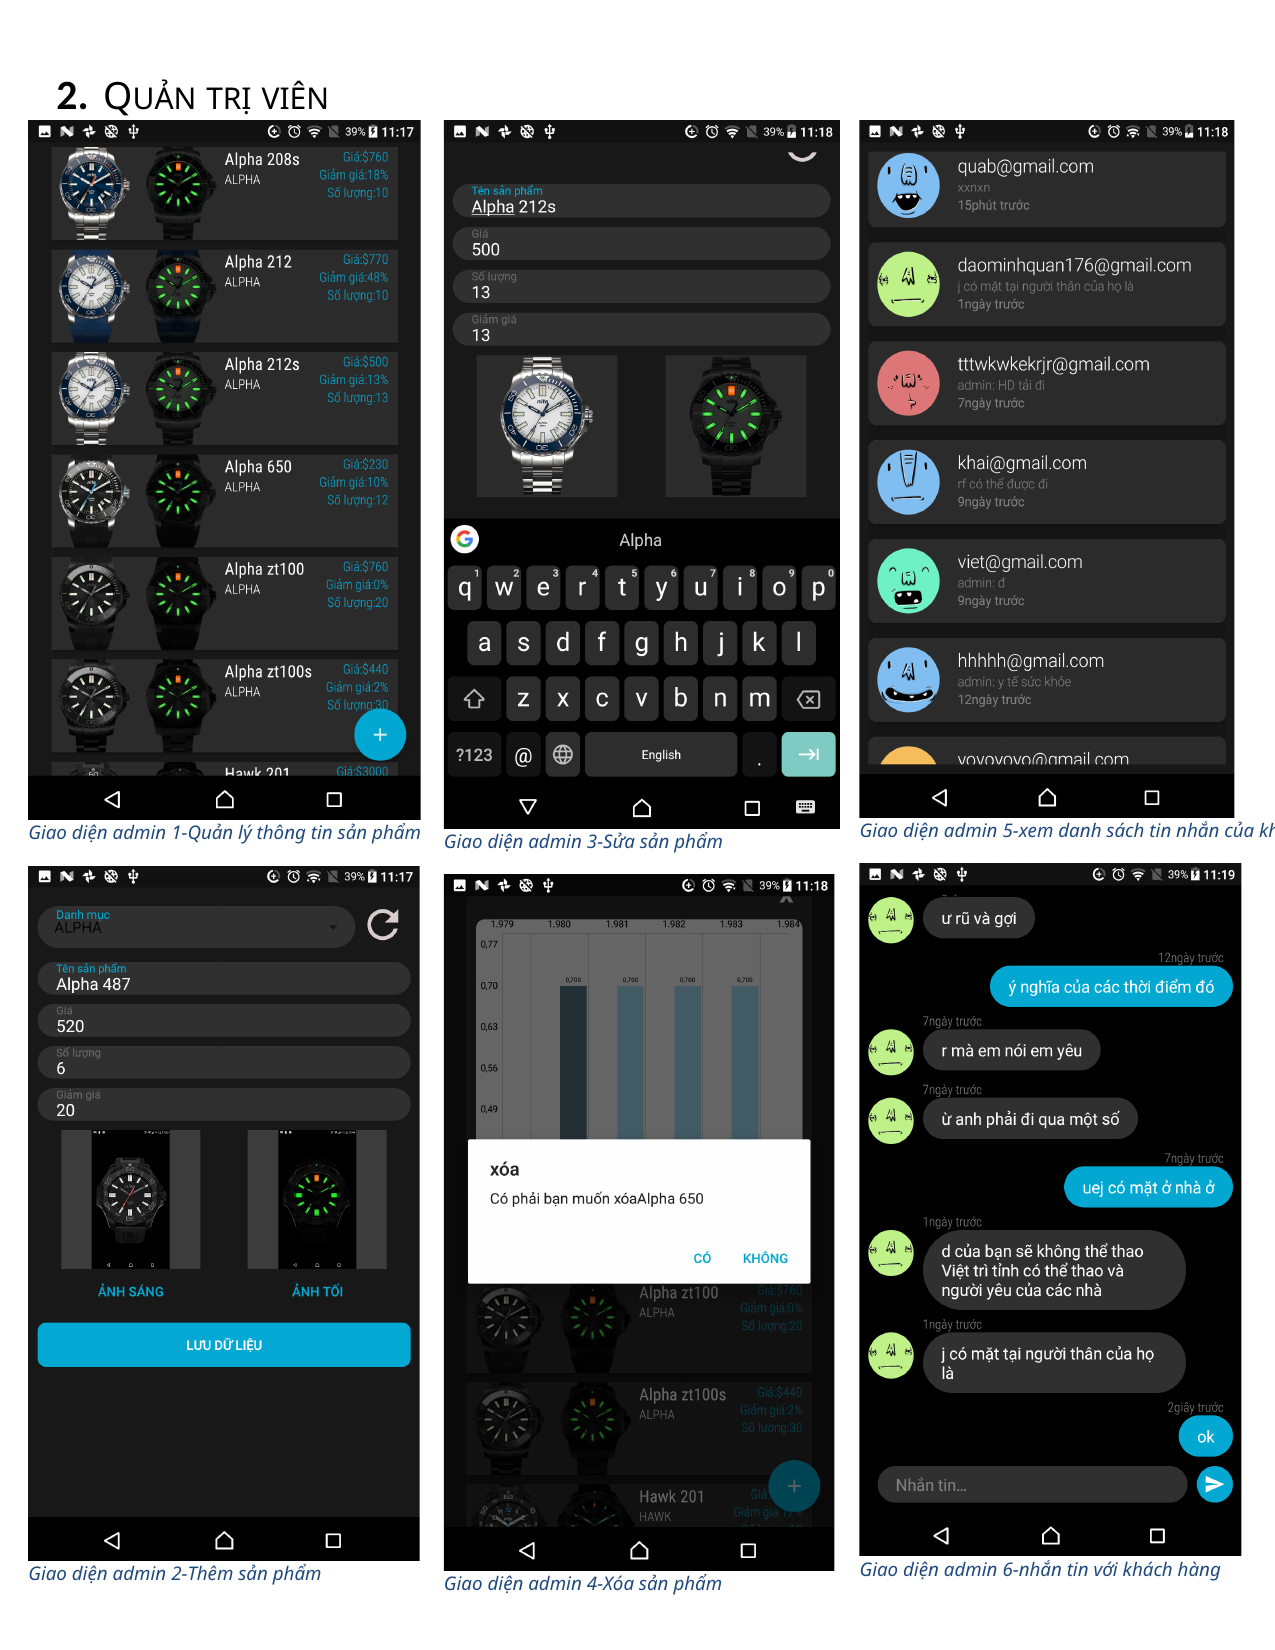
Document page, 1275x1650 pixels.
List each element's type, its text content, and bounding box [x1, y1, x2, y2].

picture [443, 120, 840, 829]
picture [443, 874, 835, 1571]
picture [28, 120, 421, 820]
picture [859, 863, 1242, 1556]
picture [28, 866, 420, 1561]
subtitle Quản trị viên [56, 69, 1270, 120]
picture [859, 120, 1235, 818]
